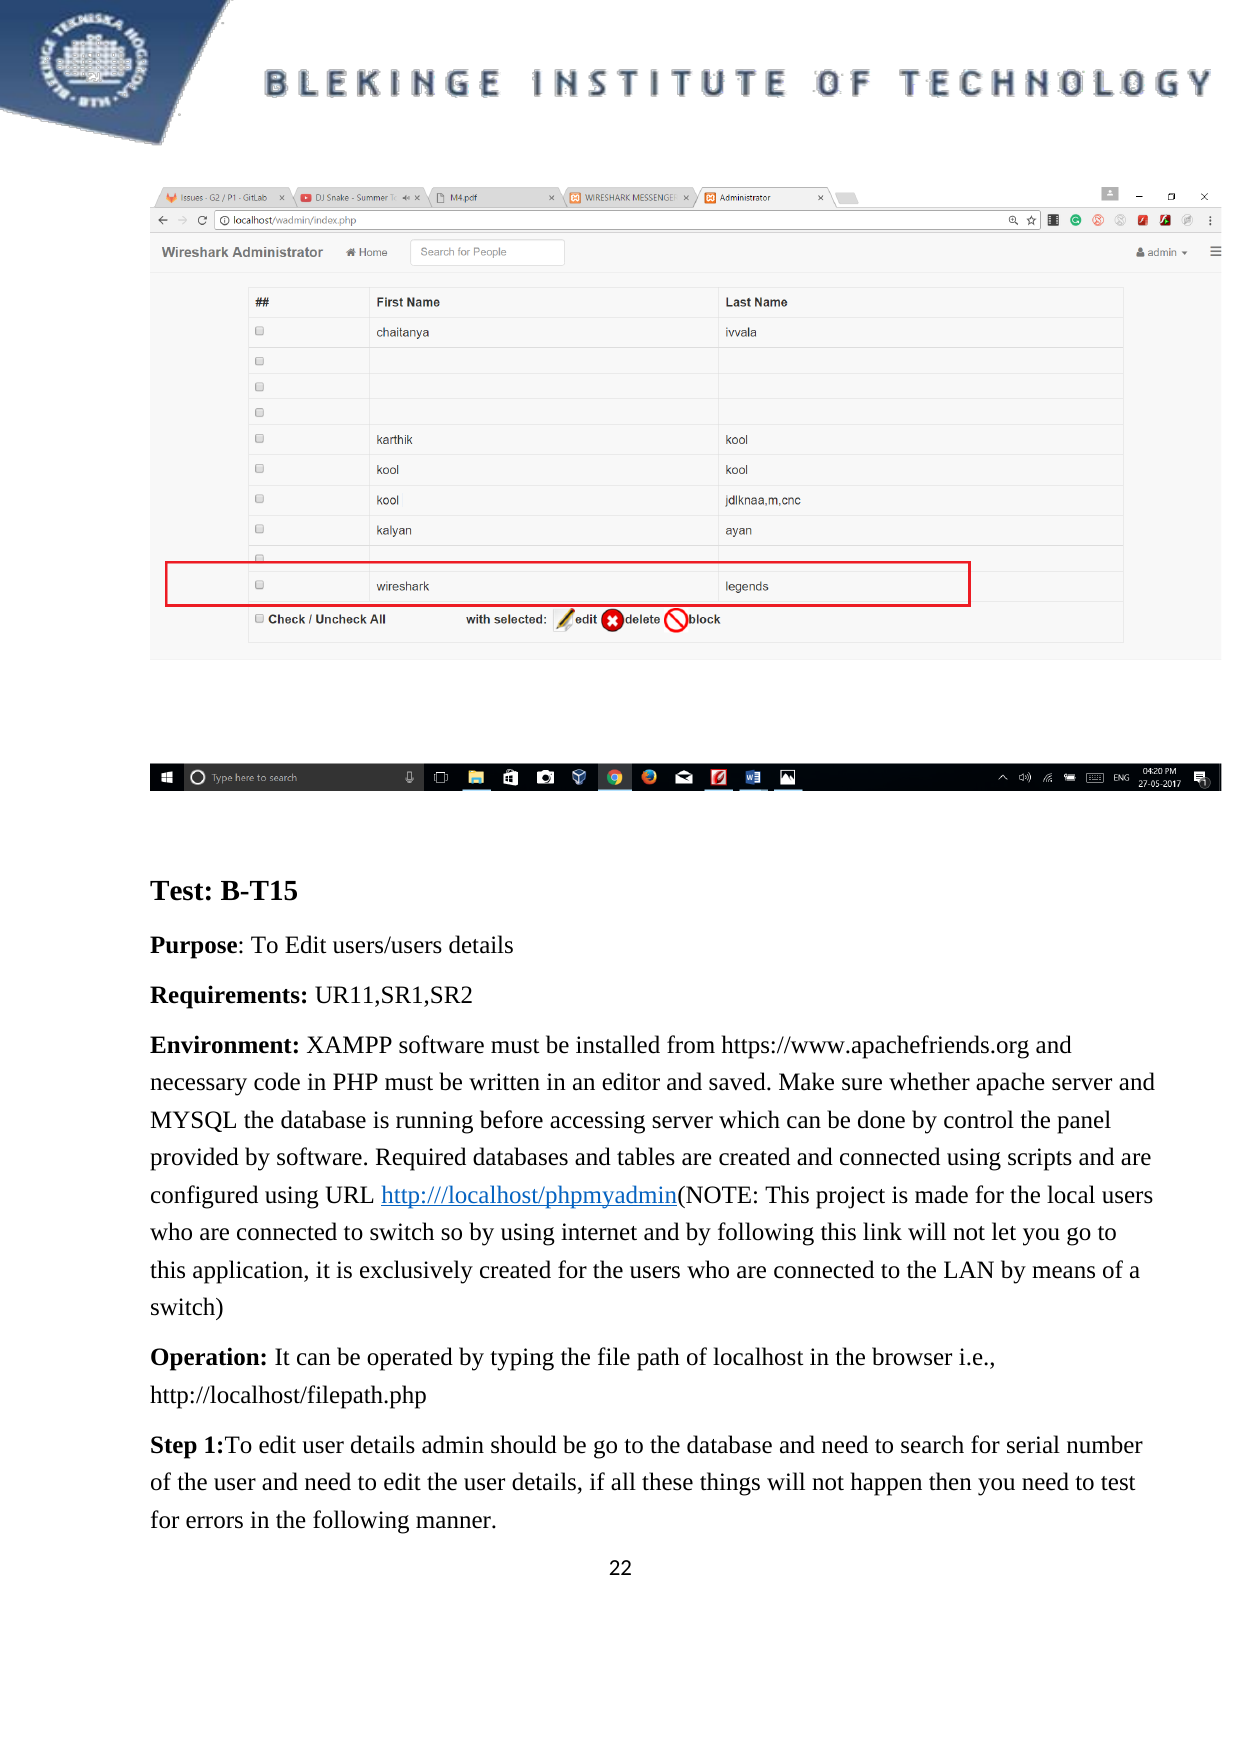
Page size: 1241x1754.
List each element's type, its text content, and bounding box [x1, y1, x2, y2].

text Step 1:To edit user details admin should be go to the database and need to search for serial number of the user and need to edit the user details, if all these things will not happen then you need to test for errors in the following manner. [150, 1421, 1156, 1533]
picture [150, 187, 1222, 791]
text Environment: XAMPP software must be installed from https://www.apachefriends.org and necessary code in PHP must be written in an editor and saved. Make sure whether apache server and MYSQL the database is running before accessing server which can be done by control the panel provided by software. Required databases and tables are created and connected using scripts and are configured using URL http:///localhost/phpmyadmin(NOTE: This project is made for the local users who are connected to switch so by using internet and by following this link will not let you go to this application, it is exclusively created for the users who are connected to the LAN by means of a switch) [150, 1021, 1156, 1321]
text Operation: It can be operated by typing the file path of localhost in the browser i.e., http://localhost/filepath.php [150, 1333, 1156, 1408]
text Requirements: UR11,SR1,SR2 [150, 971, 1156, 1008]
picture [0, 0, 1211, 157]
text Test: B-T15 [150, 873, 1138, 906]
text Purpose: To Edit users/users details [150, 921, 1156, 958]
